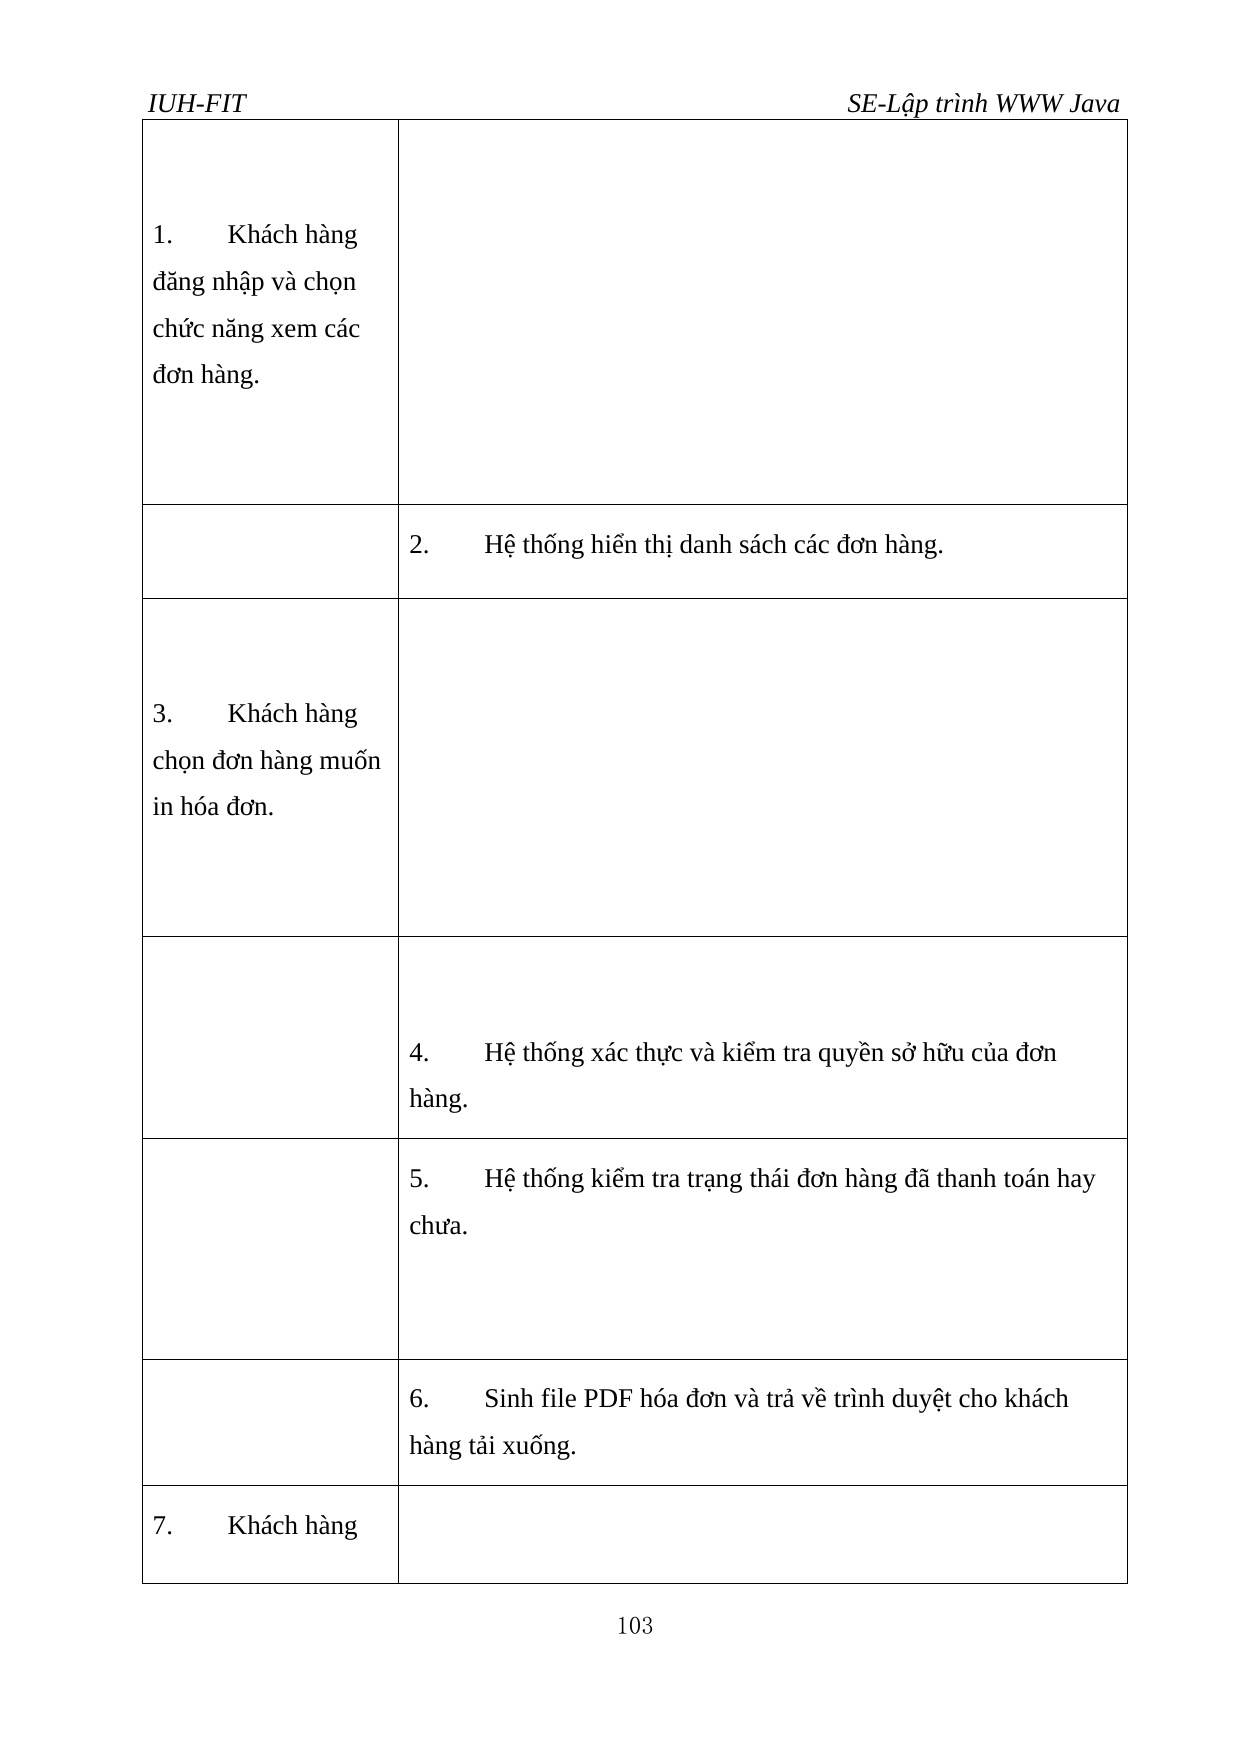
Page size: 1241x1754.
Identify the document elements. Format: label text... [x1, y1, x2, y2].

table_cell [399, 120, 1127, 504]
table_cell Hệ thống kiểm tra trạng thái đơn hàng đã thanh toán hay chưa. [399, 1139, 1127, 1358]
table_cell [399, 599, 1127, 936]
table_cell Khách hàng đăng nhập và chọn chức năng xem các đơn hàng. [143, 120, 398, 504]
table_cell Khách hàng chọn đơn hàng muốn in hóa đơn. [143, 599, 398, 936]
table_cell [143, 505, 398, 597]
table_cell Hệ thống xác thực và kiểm tra quyền sở hữu của đơn hàng. [399, 937, 1127, 1138]
table_cell [143, 1360, 398, 1485]
table_cell [143, 937, 398, 1138]
table_cell [143, 1139, 398, 1358]
table_cell Hệ thống hiển thị danh sách các đơn hàng. [399, 505, 1127, 597]
table_cell [399, 1486, 1127, 1583]
table_cell Sinh file PDF hóa đơn và trả về trình duyệt cho khách hàng tải xuống. [399, 1360, 1127, 1485]
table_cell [143, 1486, 398, 1583]
